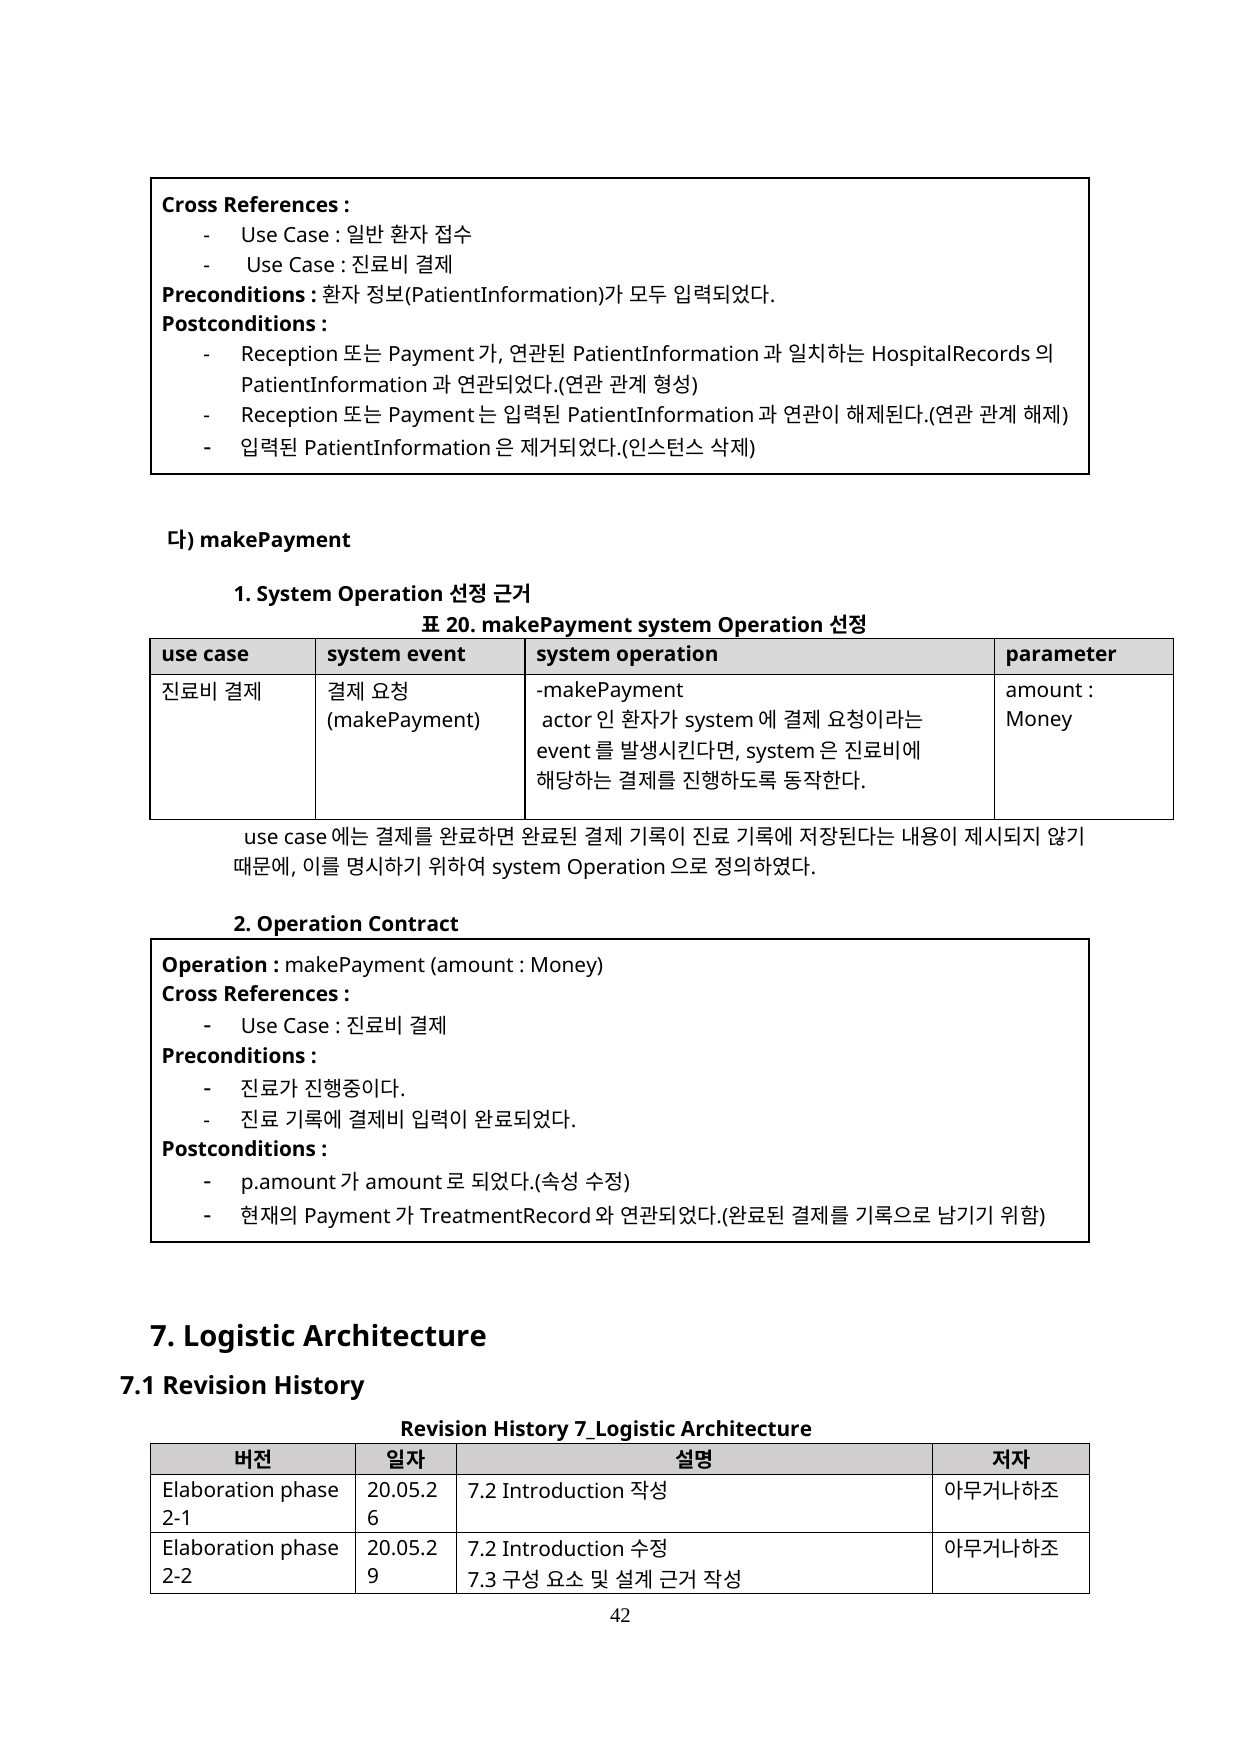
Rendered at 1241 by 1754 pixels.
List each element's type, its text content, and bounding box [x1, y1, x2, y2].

table_header 저자 [933, 1444, 1089, 1474]
text Logistic Architecture [150, 1315, 1069, 1355]
table_cell 결제 요청(makePayment) [316, 675, 524, 819]
table_cell 아무거나하조 [933, 1533, 1089, 1593]
table_cell 7.2 Introduction 작성 [457, 1475, 932, 1532]
table_header system operation [526, 639, 994, 674]
table_header use case [151, 639, 315, 674]
text 표 20. makePayment system Operation 선정 [296, 608, 1090, 638]
table_header 버전 [151, 1444, 355, 1474]
table_cell 진료비 결제 [151, 675, 315, 819]
table_header 설명 [457, 1444, 932, 1474]
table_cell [457, 1533, 932, 1593]
text use case에는 결제를 완료하면 완료된 결제 기록이 진료 기록에 저장된다는 내용이 제시되지 않기 때문에, 이를 명시하기 위하여 system Operation으로 정의하였다. [233, 820, 1090, 881]
table_header parameter [995, 639, 1173, 674]
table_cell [151, 1533, 355, 1593]
text Revision History [120, 1367, 1069, 1401]
text 2. Operation Contract [233, 909, 1090, 938]
table_header 일자 [356, 1444, 456, 1474]
table_cell 아무거나하조 [933, 1475, 1089, 1532]
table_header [152, 179, 1088, 473]
text 1. System Operation 선정 근거 [233, 577, 1090, 608]
text makePayment [168, 523, 1090, 553]
table_cell amount : Money [995, 675, 1173, 819]
table_header Operation : makePayment (amount : Money) Cross References : Use Case : 진료비 결제 Preconditions : 진료가 진행중이다. 진료 기록에 결제비 입력이 완료되었다. Postconditions : p.amount가 amount로 되었다.(속성 수정) 현재의 Payment가 TreatmentRecord와 연관되었다.(완료된 결제를 기록으로 남기기 위함) [152, 940, 1088, 1241]
table_cell 20.05.29 [356, 1533, 456, 1593]
table_header system event [316, 639, 524, 674]
table_cell 20.05.26 [356, 1475, 456, 1532]
text Revision History 7_Logistic Architecture [275, 1414, 1090, 1442]
table_cell -makePayment actor인 환자가 system에 결제 요청이라는 event를 발생시킨다면, system은 진료비에 해당하는 결제를 진행하도록 동작한다. [526, 675, 994, 819]
table_cell Elaboration phase 2-1 [151, 1475, 355, 1532]
